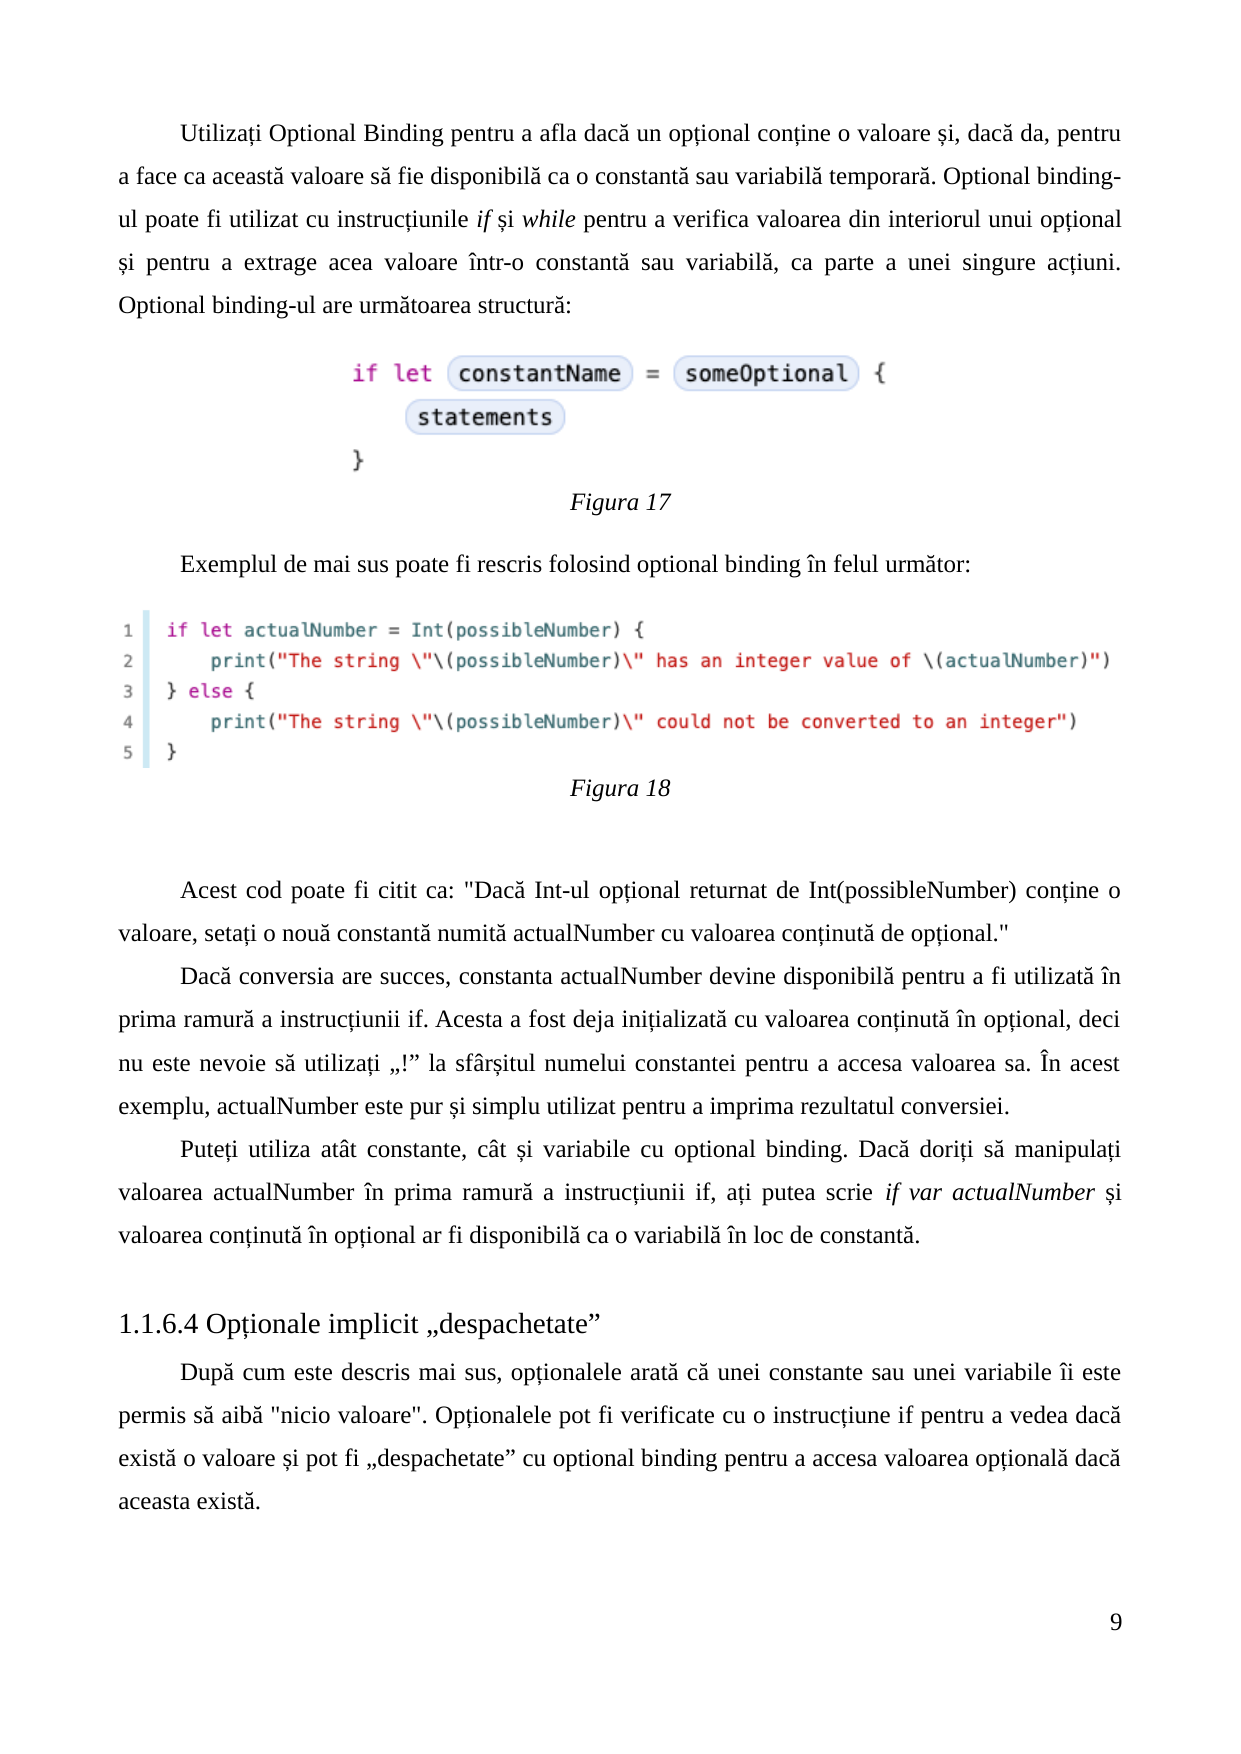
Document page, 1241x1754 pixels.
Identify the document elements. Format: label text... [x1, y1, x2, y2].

text Acest cod poate fi citit ca: "Dacă Int-ul opțional returnat de Int(possibleNumber) conține o valoare, setați o nouă constantă numită actualNumber cu valoarea conținută de opțional." [118, 875, 1122, 947]
text Dacă conversia are succes, constanta actualNumber devine disponibilă pentru a fi utilizată în prima ramură a instrucțiunii if. Acesta a fost deja inițializată cu valoarea conținută în opțional, deci nu este nevoie să utilizați „!” la sfârșitul numelui constantei pentru a accesa valoarea sa. În acest exemplu, actualNumber este pur și simplu utilizat pentru a imprima rezultatul conversiei. [118, 961, 1122, 1119]
text Exemplul de mai sus poate fi rescris folosind optional binding în felul următor: [118, 549, 1122, 578]
text Puteți utiliza atât constante, cât și variabile cu optional binding. Dacă doriți să manipulați valoarea actualNumber în prima ramură a instrucțiunii if, ați putea scrie if var actualNumber și valoarea conținută în opțional ar fi disponibilă ca o variabilă în loc de constantă. [118, 1134, 1122, 1249]
picture [118, 605, 1123, 768]
text După cum este descris mai sus, opționalele arată că unei constante sau unei variabile îi este permis să aibă "nicio valoare". Opționalele pot fi verificate cu o instrucțiune if pentru a vedea dacă există o valoare și pot fi „despachetate” cu optional binding pentru a accesa valoarea opțională dacă aceasta există. [118, 1357, 1122, 1515]
subtitle 1.1.6.4 Opționale implicit „despachetate” [118, 1306, 1122, 1340]
text Utilizați Optional Binding pentru a afla dacă un opțional conține o valoare și, dacă da, pentru a face ca această valoare să fie disponibilă ca o constantă sau variabilă temporară. Optional binding-ul poate fi utilizat cu instrucțiunile if și while pentru a verifica valoarea din interiorul unui opțional și pentru a extrage acea valoare într-o constantă sau variabilă, ca parte a unei singure acțiuni. Optional binding-ul are următoarea structură: [118, 118, 1122, 319]
picture [341, 346, 900, 482]
